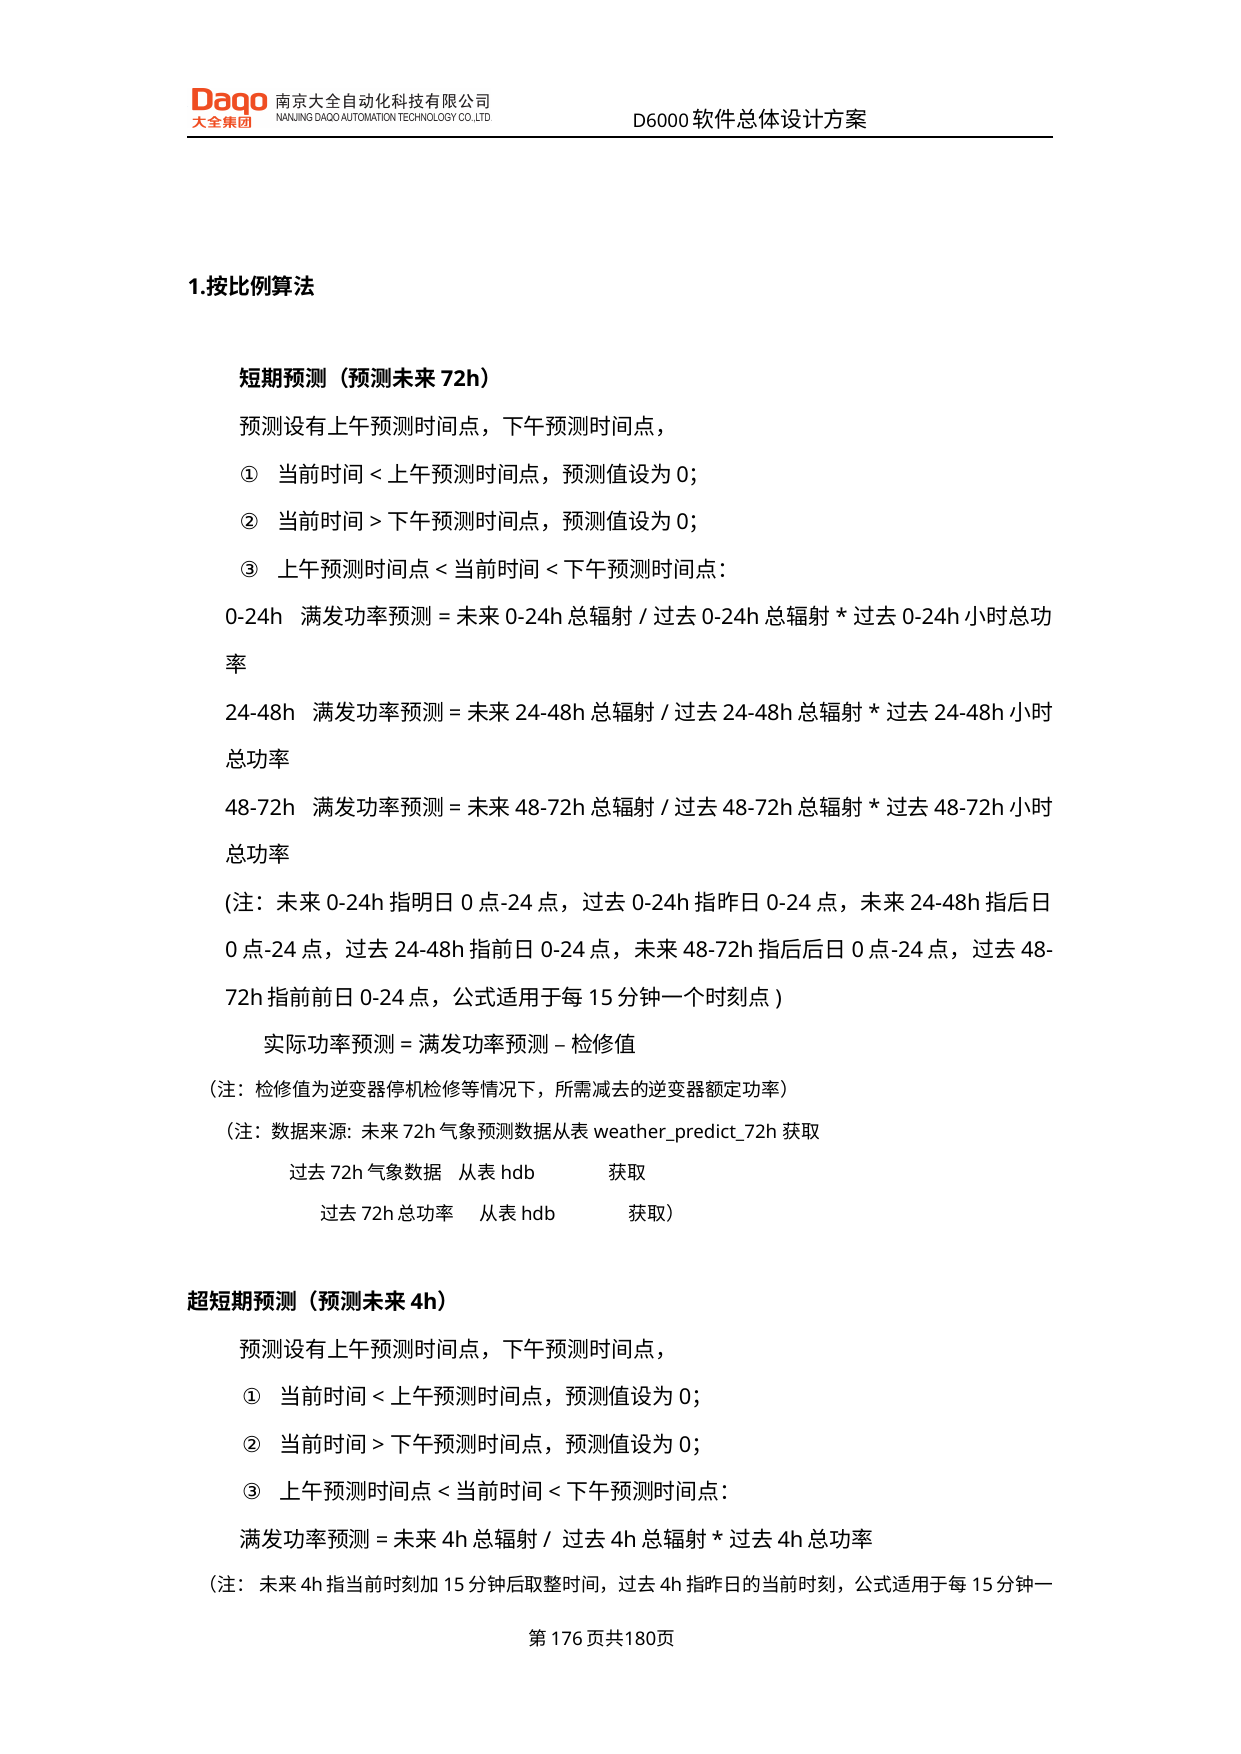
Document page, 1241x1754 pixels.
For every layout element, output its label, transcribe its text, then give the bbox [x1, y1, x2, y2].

list 当前时间 > 下午预测时间点，预测值设为0； [239, 504, 1053, 536]
list (注：未来0-24h指明日0点-24点，过去0-24h指昨日0-24点，未来24-48h指后日0点-24点，过去24-48h指前日0-24点，未来48-72h指后后日0点-24点，过去48-72h指前前日0-24点，公式适用于每15分钟一个时刻点 ) [225, 885, 1053, 1012]
list 上午预测时间点 < 当前时间 < 下午预测时间点： [242, 1474, 1053, 1506]
text 超短期预测（预测未来4h） [187, 1284, 1053, 1316]
list 当前时间 < 上午预测时间点，预测值设为0； [239, 457, 1053, 488]
list 24-48h 满发功率预测 = 未来24-48h总辐射 / 过去24-48h总辐射 * 过去24-48h小时总功率 [225, 694, 1053, 774]
list 短期预测（预测未来72h） [239, 361, 1053, 393]
list 上午预测时间点 < 当前时间 < 下午预测时间点： [239, 552, 1053, 583]
list 预测设有上午预测时间点，下午预测时间点， [239, 1332, 1053, 1363]
list 满发功率预测 = 未来4h总辐射 / 过去4h总辐射 * 过去4h总功率 [239, 1522, 1053, 1554]
text （注：数据来源: 未来72h气象预测数据从表 weather_predict_72h 获取 [187, 1117, 1053, 1144]
list 0-24h 满发功率预测 = 未来0-24h总辐射 / 过去0-24h总辐射 * 过去0-24h小时总功率 [225, 599, 1053, 679]
list 预测设有上午预测时间点，下午预测时间点， [239, 409, 1053, 441]
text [187, 1569, 1053, 1597]
text 1.按比例算法 [187, 269, 1053, 301]
text 实际功率预测 = 满发功率预测 – 检修值 [187, 1027, 1053, 1059]
text 过去72h总功率 从表 hdb 获取） [187, 1199, 1053, 1226]
text （注：检修值为逆变器停机检修等情况下，所需减去的逆变器额定功率） [187, 1075, 1053, 1102]
text 过去72h气象数据 从表 hdb 获取 [187, 1158, 1053, 1185]
list 当前时间 < 上午预测时间点，预测值设为0； [242, 1379, 1053, 1411]
picture [187, 88, 492, 128]
list 48-72h 满发功率预测 = 未来48-72h总辐射 / 过去48-72h总辐射 * 过去48-72h小时总功率 [225, 789, 1053, 869]
list 当前时间 > 下午预测时间点，预测值设为0； [242, 1427, 1053, 1458]
